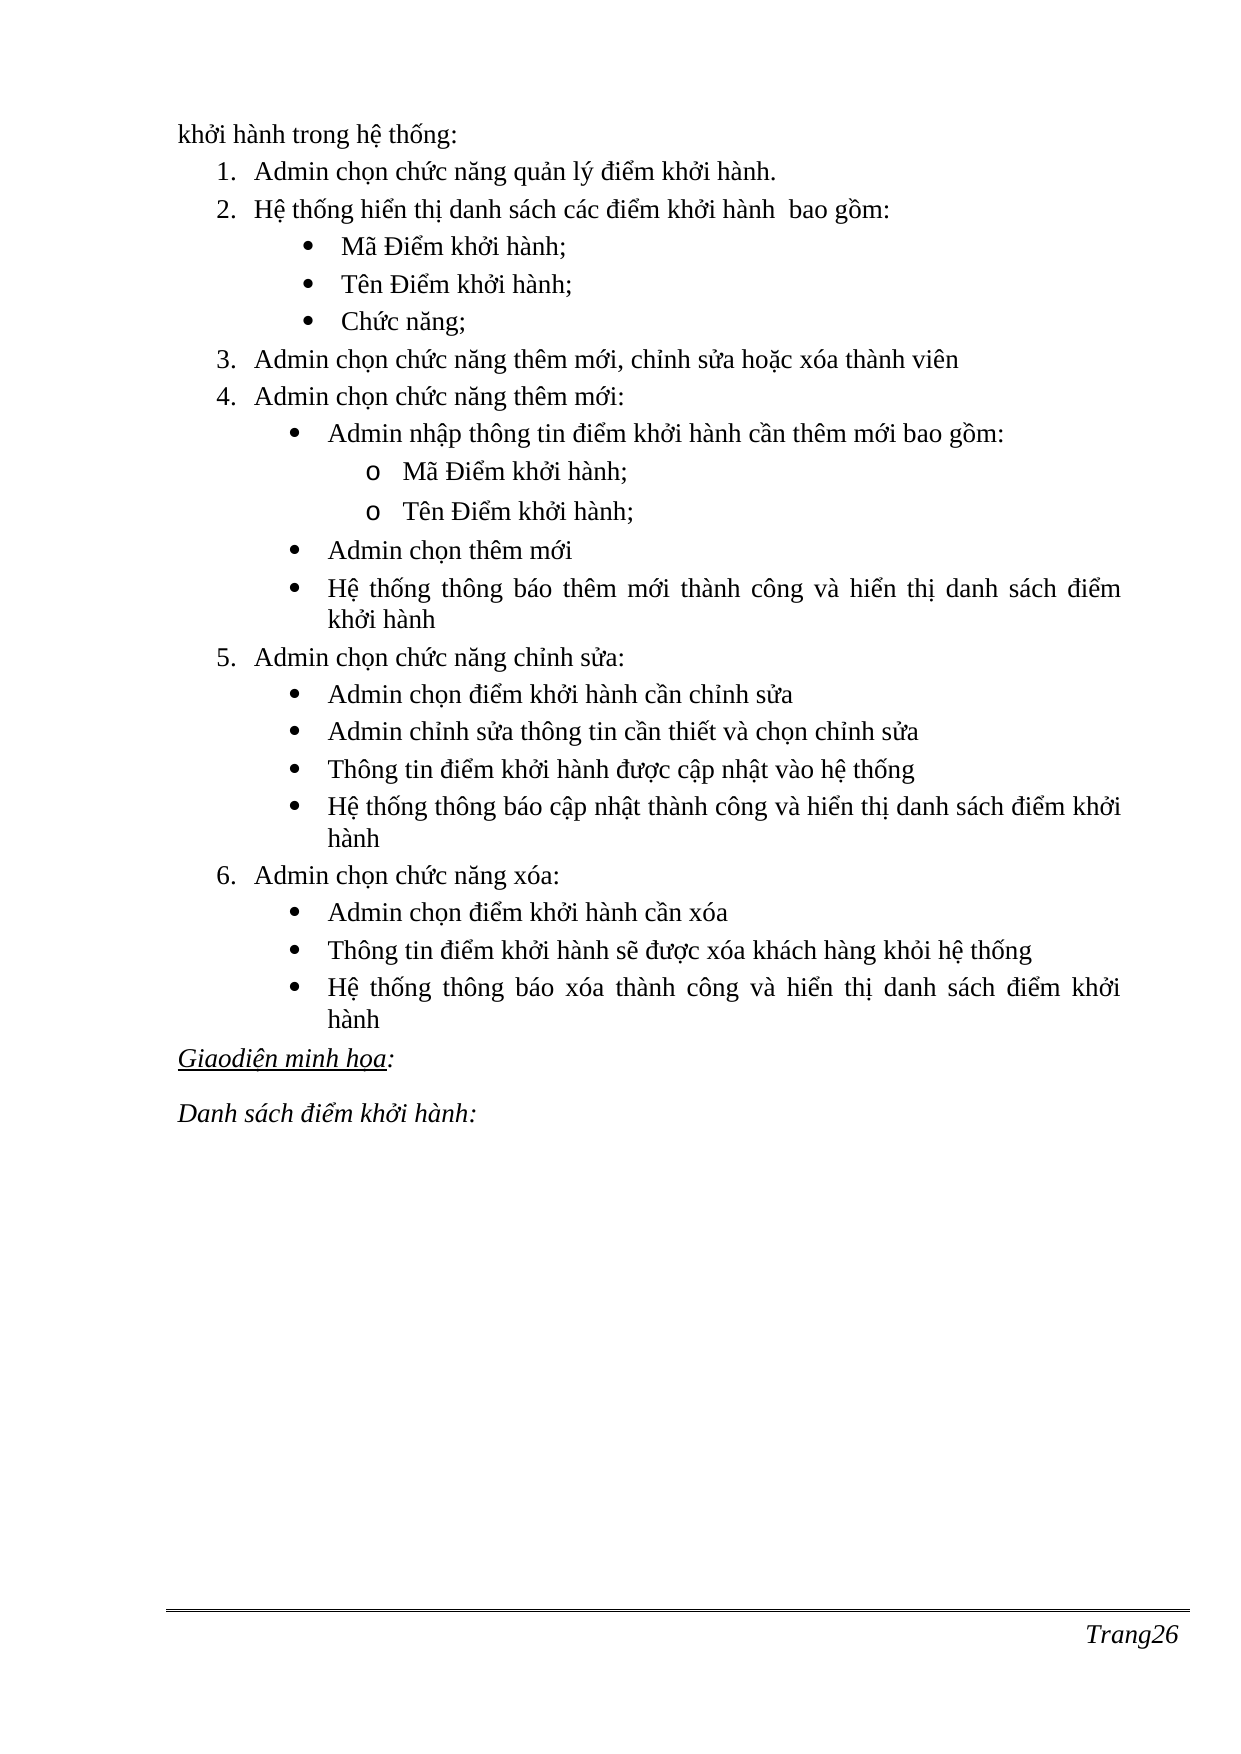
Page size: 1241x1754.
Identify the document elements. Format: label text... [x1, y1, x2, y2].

text Giaodiện minh họa: [177, 1042, 1122, 1073]
title Admin chọn chức năng xóa: [216, 859, 1122, 890]
title Admin chọn điểm khởi hành cần xóa [290, 897, 1122, 928]
title Hệ thống thông báo thêm mới thành công và hiển thị danh sách điểm khởi hành [290, 572, 1122, 634]
title Admin chỉnh sửa thông tin cần thiết và chọn chỉnh sửa [290, 716, 1122, 747]
title Thông tin điểm khởi hành sẽ được xóa khách hàng khỏi hệ thống [290, 934, 1122, 965]
title Hệ thống thông báo cập nhật thành công và hiển thị danh sách điểm khởi hành [290, 791, 1122, 853]
title Tên Điểm khởi hành; [303, 268, 1122, 299]
title Admin chọn điểm khởi hành cần chỉnh sửa [290, 678, 1122, 709]
title Hệ thống thông báo xóa thành công và hiển thị danh sách điểm khởi hành [290, 972, 1122, 1034]
title Chức năng; [303, 305, 1122, 337]
text Danh sách điểm khởi hành: [177, 1097, 1122, 1128]
title Admin chọn chức năng chỉnh sửa: [216, 641, 1122, 672]
title Admin chọn thêm mới [290, 534, 1122, 566]
title Hệ thống hiển thị danh sách các điểm khởi hành bao gồm: [216, 193, 1122, 224]
title Tên Điểm khởi hành; [365, 495, 1122, 528]
title Admin chọn chức năng thêm mới, chỉnh sửa hoặc xóa thành viên [216, 343, 1122, 374]
title Mã Điểm khởi hành; [365, 455, 1122, 488]
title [177, 118, 1122, 149]
title Mã Điểm khởi hành; [303, 230, 1122, 262]
title Admin nhập thông tin điểm khởi hành cần thêm mới bao gồm: [290, 418, 1122, 449]
title Thông tin điểm khởi hành được cập nhật vào hệ thống [290, 753, 1122, 784]
title Admin chọn chức năng quản lý điểm khởi hành. [216, 156, 1122, 187]
title Admin chọn chức năng thêm mới: [216, 380, 1122, 411]
